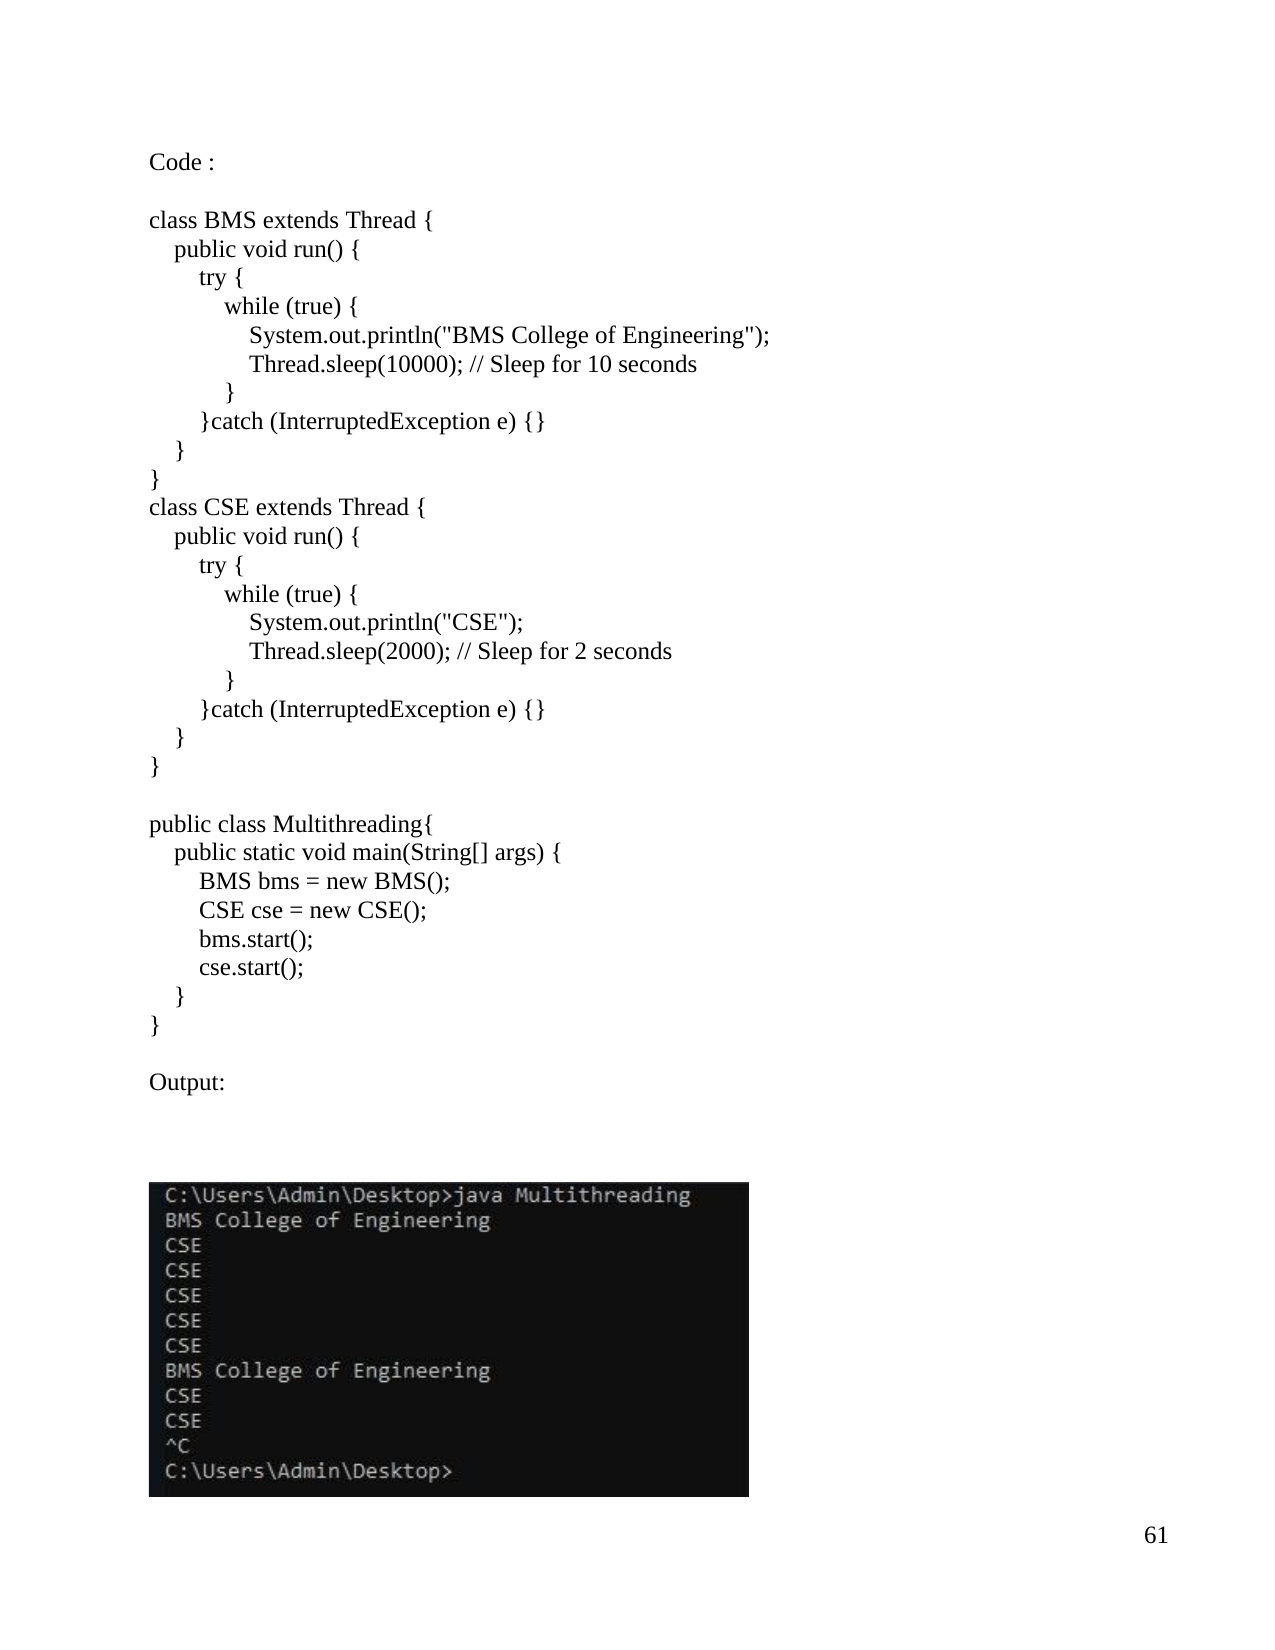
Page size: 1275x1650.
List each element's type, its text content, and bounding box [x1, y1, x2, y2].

text } [149, 751, 1167, 780]
text try { [149, 262, 1167, 291]
picture [148, 1182, 749, 1497]
text cse.start(); [149, 952, 1167, 981]
text public void run() { [149, 521, 1167, 550]
text } [149, 464, 1167, 492]
text System.out.println("BMS College of Engineering"); [149, 320, 1167, 349]
text while (true) { [149, 579, 1167, 607]
text } [149, 665, 1167, 694]
text } [149, 1010, 1167, 1039]
text }catch (InterruptedException e) {} [149, 694, 1167, 722]
text CSE cse = new CSE(); [149, 895, 1167, 924]
text }catch (InterruptedException e) {} [149, 406, 1167, 435]
text while (true) { [149, 291, 1167, 320]
text public static void main(String[] args) { [149, 837, 1167, 866]
text } [149, 722, 1167, 751]
text Code : [149, 147, 1167, 176]
text class BMS extends Thread { [149, 205, 1167, 234]
text } [149, 377, 1167, 406]
text public class Multithreading{ [149, 809, 1167, 837]
text class CSE extends Thread { [149, 492, 1167, 521]
text System.out.println("CSE"); [149, 607, 1167, 636]
text } [149, 435, 1167, 464]
text Output: [149, 1067, 1167, 1096]
text public void run() { [149, 234, 1167, 262]
text Thread.sleep(2000); // Sleep for 2 seconds [149, 636, 1167, 665]
text bms.start(); [149, 924, 1167, 952]
text } [149, 981, 1167, 1010]
text Thread.sleep(10000); // Sleep for 10 seconds [149, 349, 1167, 377]
text BMS bms = new BMS(); [149, 866, 1167, 895]
text try { [149, 550, 1167, 579]
